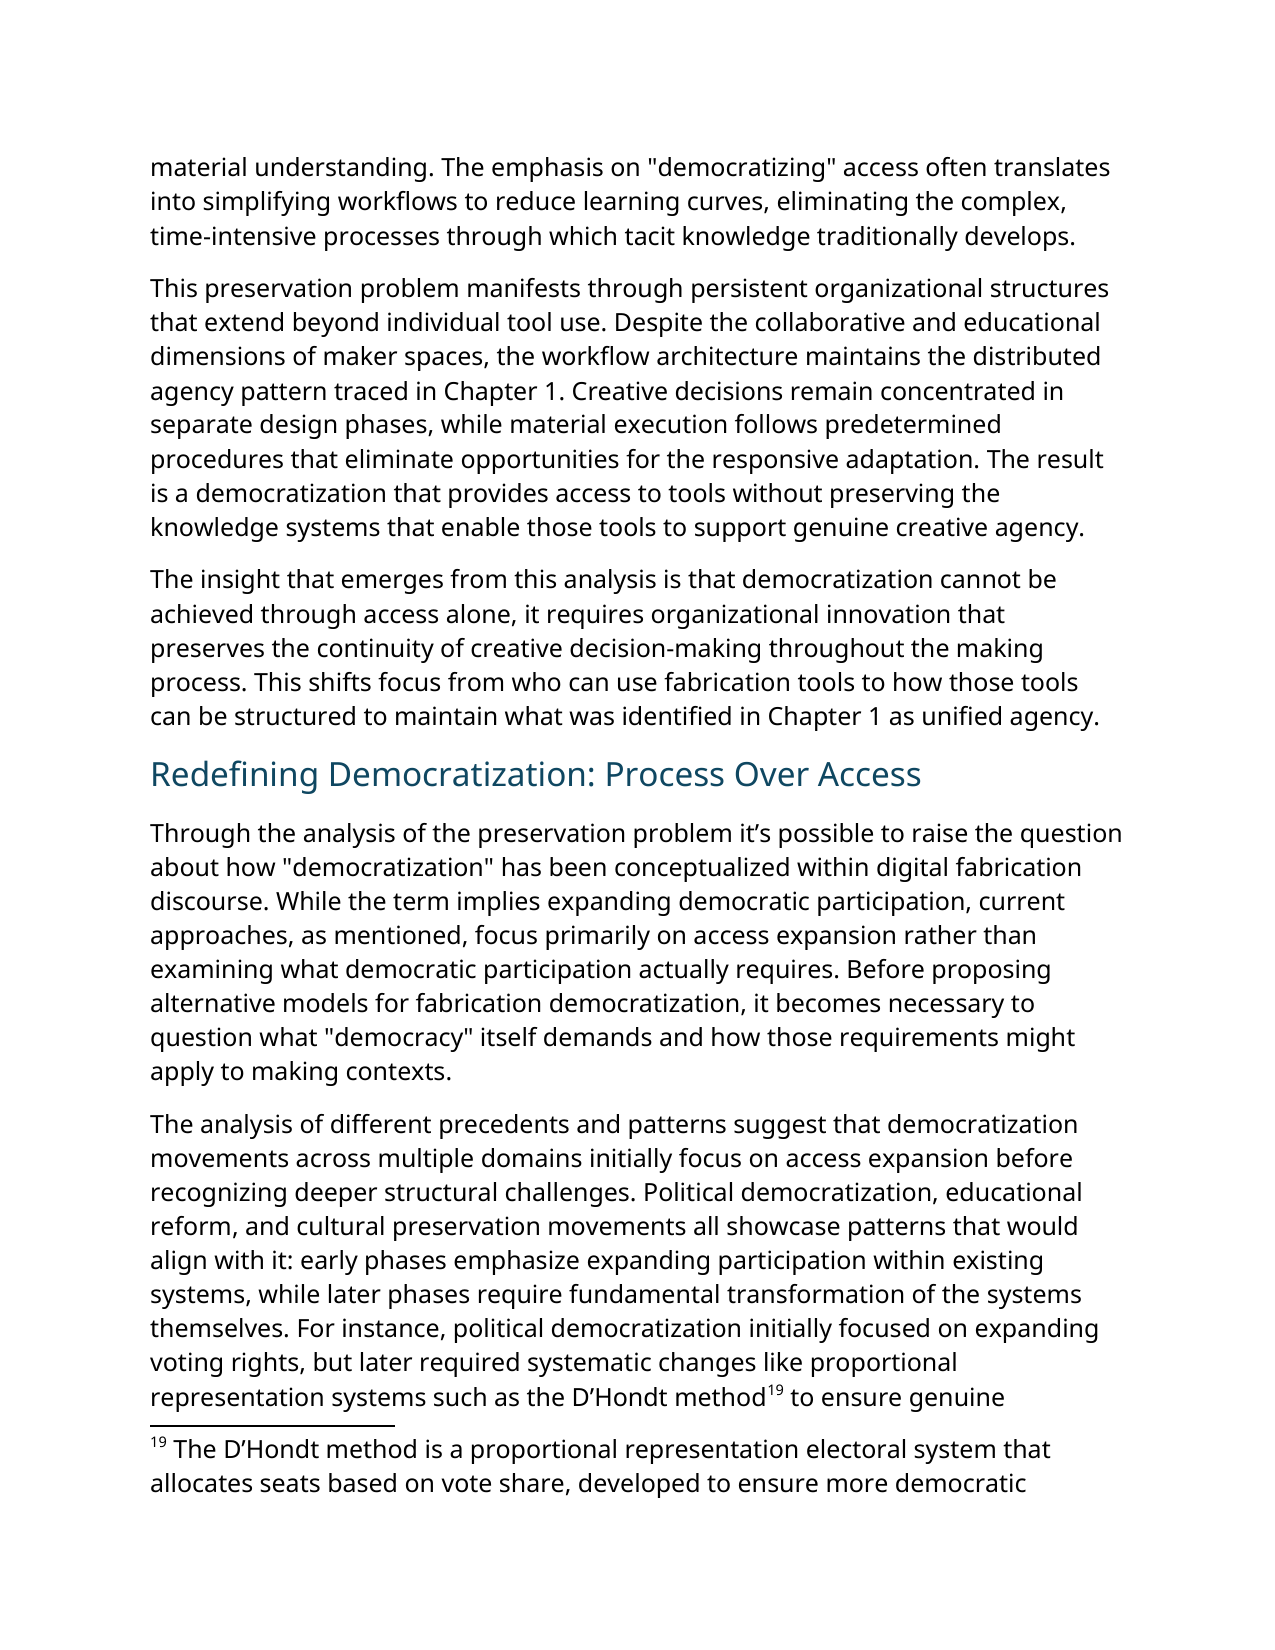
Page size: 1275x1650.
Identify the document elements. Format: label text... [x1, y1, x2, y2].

text Through the analysis of the preservation problem it’s possible to raise the question about how "democratization" has been conceptualized within digital fabrication discourse. While the term implies expanding democratic participation, current approaches, as mentioned, focus primarily on access expansion rather than examining what democratic participation actually requires. Before proposing alternative models for fabrication democratization, it becomes necessary to question what "democracy" itself demands and how those requirements might apply to making contexts. [150, 815, 1125, 1088]
subtitle Redefining Democratization: Process Over Access [150, 751, 1125, 797]
text Contemporary digital fabrication workflows eliminate opportunities for this knowledge transmission. While FabLabs and maker spaces provide access to sophisticated tools, they typically operate through standardized tutorials and predetermined project sequences that prioritize rapid skill acquisition over deep material understanding. The emphasis on "democratizing" access often translates into simplifying workflows to reduce learning curves, eliminating the complex, time-intensive processes through which tacit knowledge traditionally develops. [150, 150, 1125, 252]
text This preservation problem manifests through persistent organizational structures that extend beyond individual tool use. Despite the collaborative and educational dimensions of maker spaces, the workflow architecture maintains the distributed agency pattern traced in Chapter 1. Creative decisions remain concentrated in separate design phases, while material execution follows predetermined procedures that eliminate opportunities for the responsive adaptation. The result is a democratization that provides access to tools without preserving the knowledge systems that enable those tools to support genuine creative agency. [150, 271, 1125, 543]
text The insight that emerges from this analysis is that democratization cannot be achieved through access alone, it requires organizational innovation that preserves the continuity of creative decision-making throughout the making process. This shifts focus from who can use fabrication tools to how those tools can be structured to maintain what was identified in Chapter 1 as unified agency. [150, 562, 1125, 732]
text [150, 1107, 1125, 1413]
